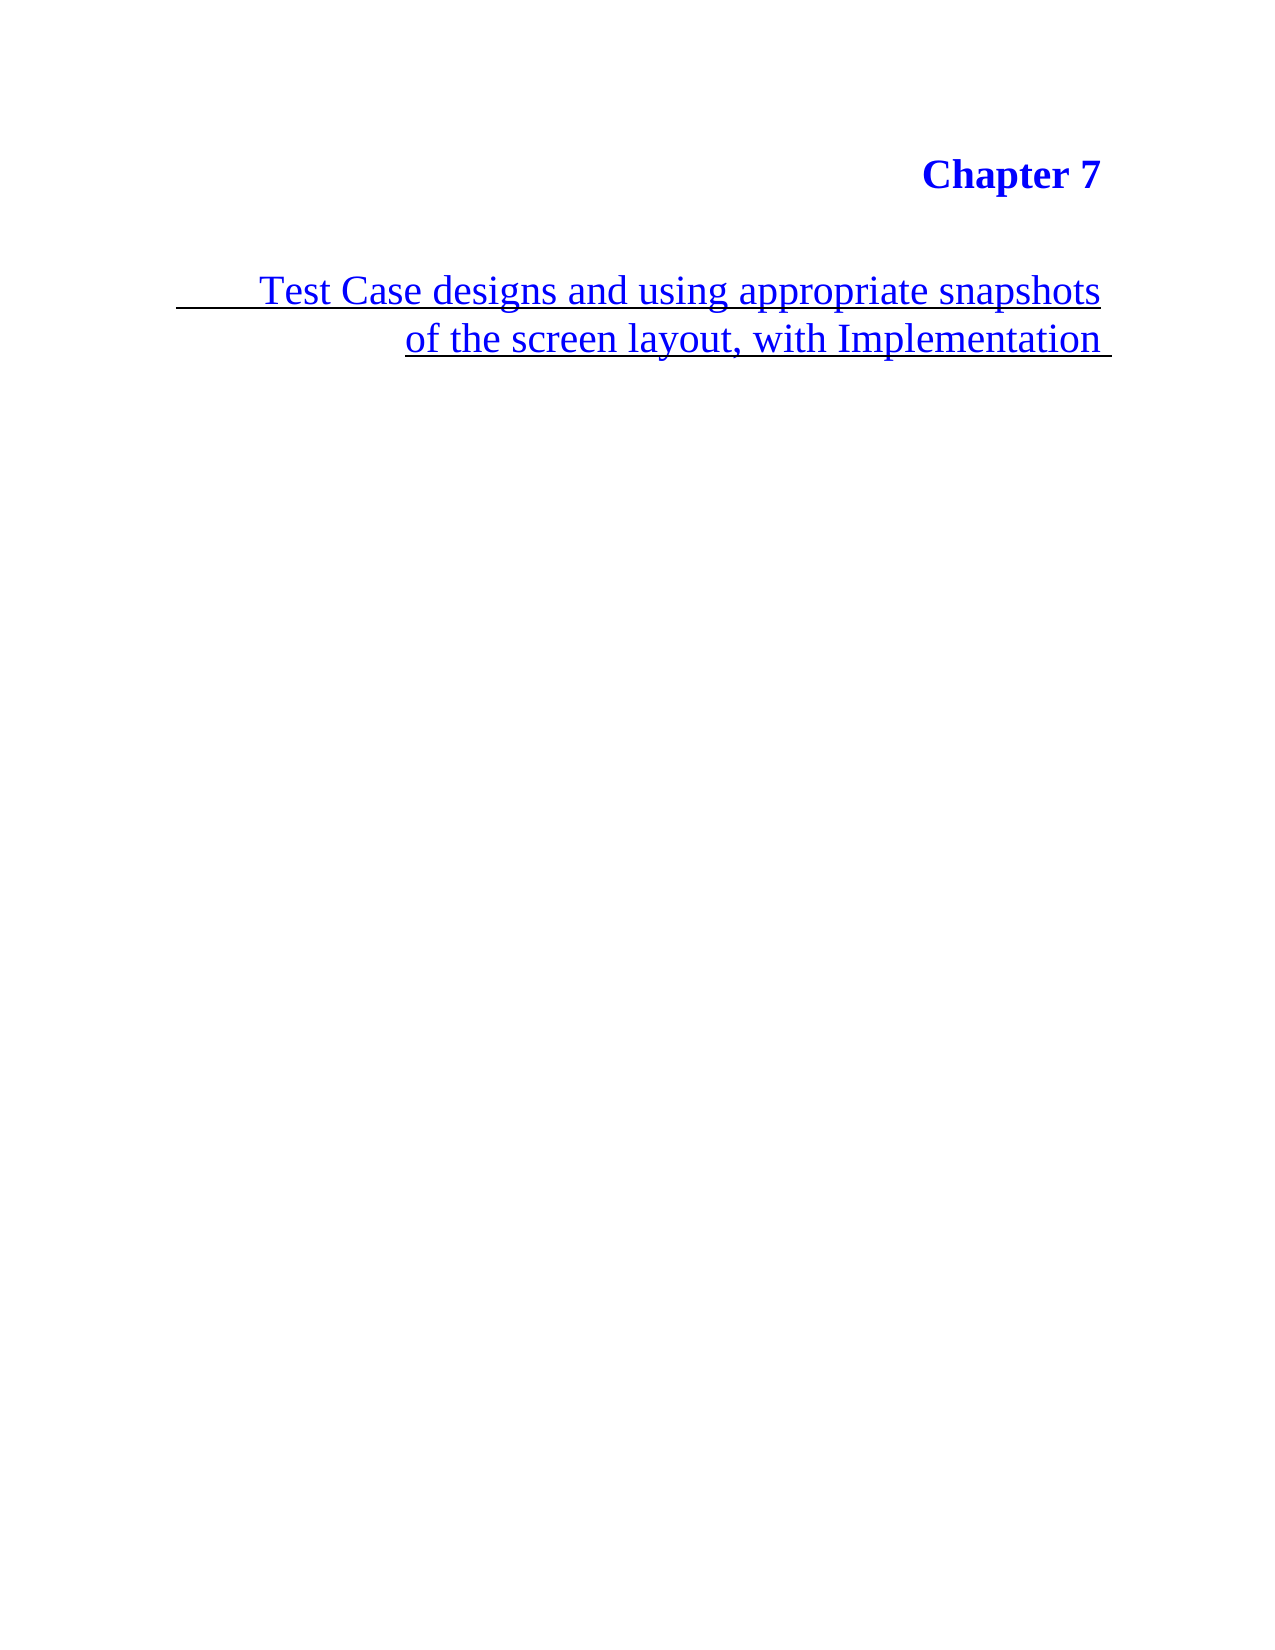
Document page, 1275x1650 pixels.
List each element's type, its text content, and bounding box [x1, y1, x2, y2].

text Test Case designs and using appropriate snapshots of the screen layout, with Implementation [150, 266, 1101, 362]
text Chapter 7 [150, 150, 1101, 198]
